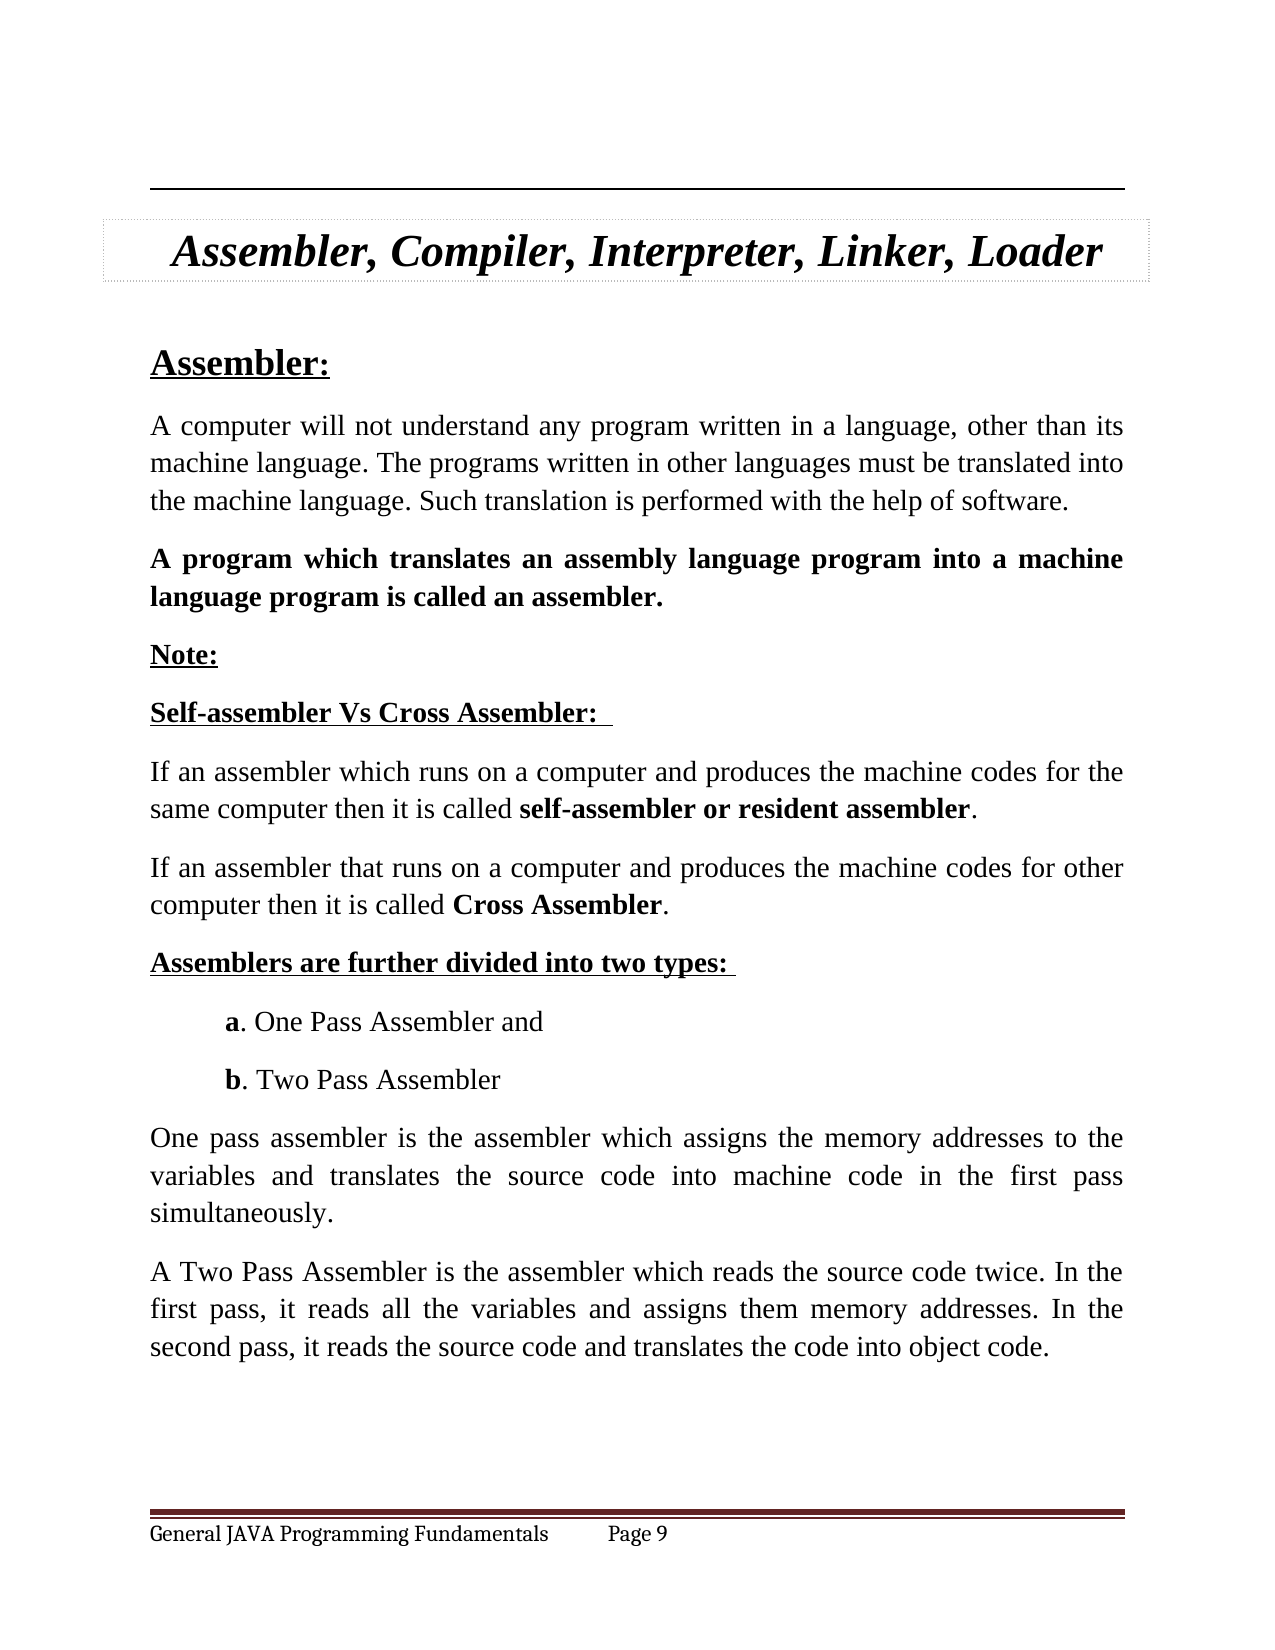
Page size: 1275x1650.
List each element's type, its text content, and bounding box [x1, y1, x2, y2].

text Note: [150, 633, 1125, 671]
subtitle Assembler, Compiler, Interpreter, Linker, Loader [103, 219, 1149, 282]
text b. Two Pass Assembler [225, 1058, 1125, 1096]
text One pass assembler is the assembler which assigns the memory addresses to the variables and translates the source code into machine code in the first pass simultaneously. [150, 1117, 1125, 1229]
text A program which translates an assembly language program into a machine language program is called an assembler. [150, 537, 1125, 612]
text A Two Pass Assembler is the assembler which reads the source code twice. In the first pass, it reads all the variables and assigns them memory addresses. In the second pass, it reads the source code and translates the code into object code. [150, 1250, 1125, 1362]
text Self-assembler Vs Cross Assembler: [150, 692, 1125, 729]
text If an assembler that runs on a computer and produces the machine codes for other computer then it is called Cross Assembler. [150, 846, 1125, 921]
text If an assembler which runs on a computer and produces the machine codes for the same computer then it is called self-assembler or resident assembler. [150, 750, 1125, 825]
text a. One Pass Assembler and [225, 1000, 1125, 1037]
text Assembler: [150, 340, 1125, 383]
text A computer will not understand any program written in a language, other than its machine language. The programs written in other languages must be translated into the machine language. Such translation is performed with the help of software. [150, 404, 1125, 517]
text Assemblers are further divided into two types: [150, 942, 1125, 979]
